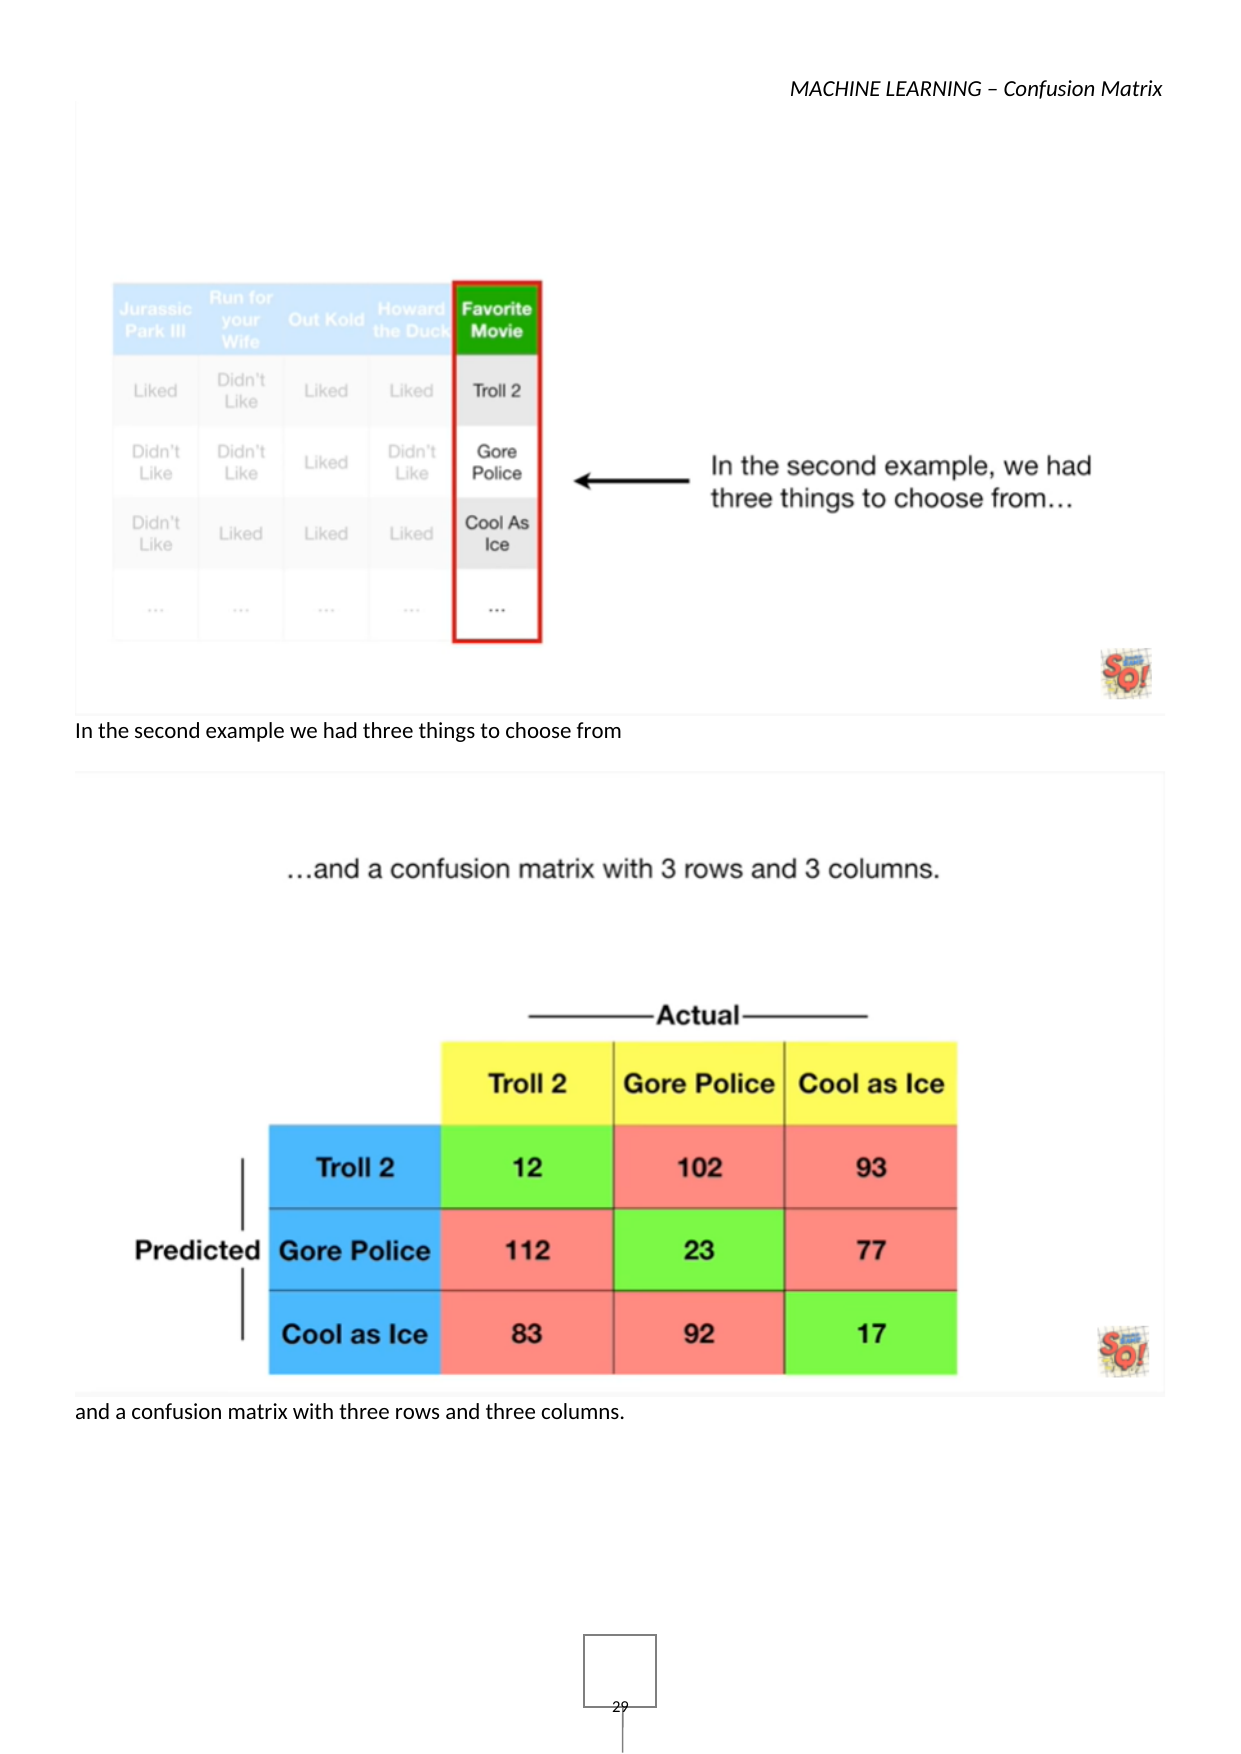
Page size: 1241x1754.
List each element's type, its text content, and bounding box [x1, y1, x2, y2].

picture [75, 101, 1166, 716]
text and a confusion matrix with three rows and three columns. [75, 1397, 1165, 1425]
picture [75, 771, 1166, 1397]
text In the second example we had three things to choose from [75, 716, 1165, 744]
